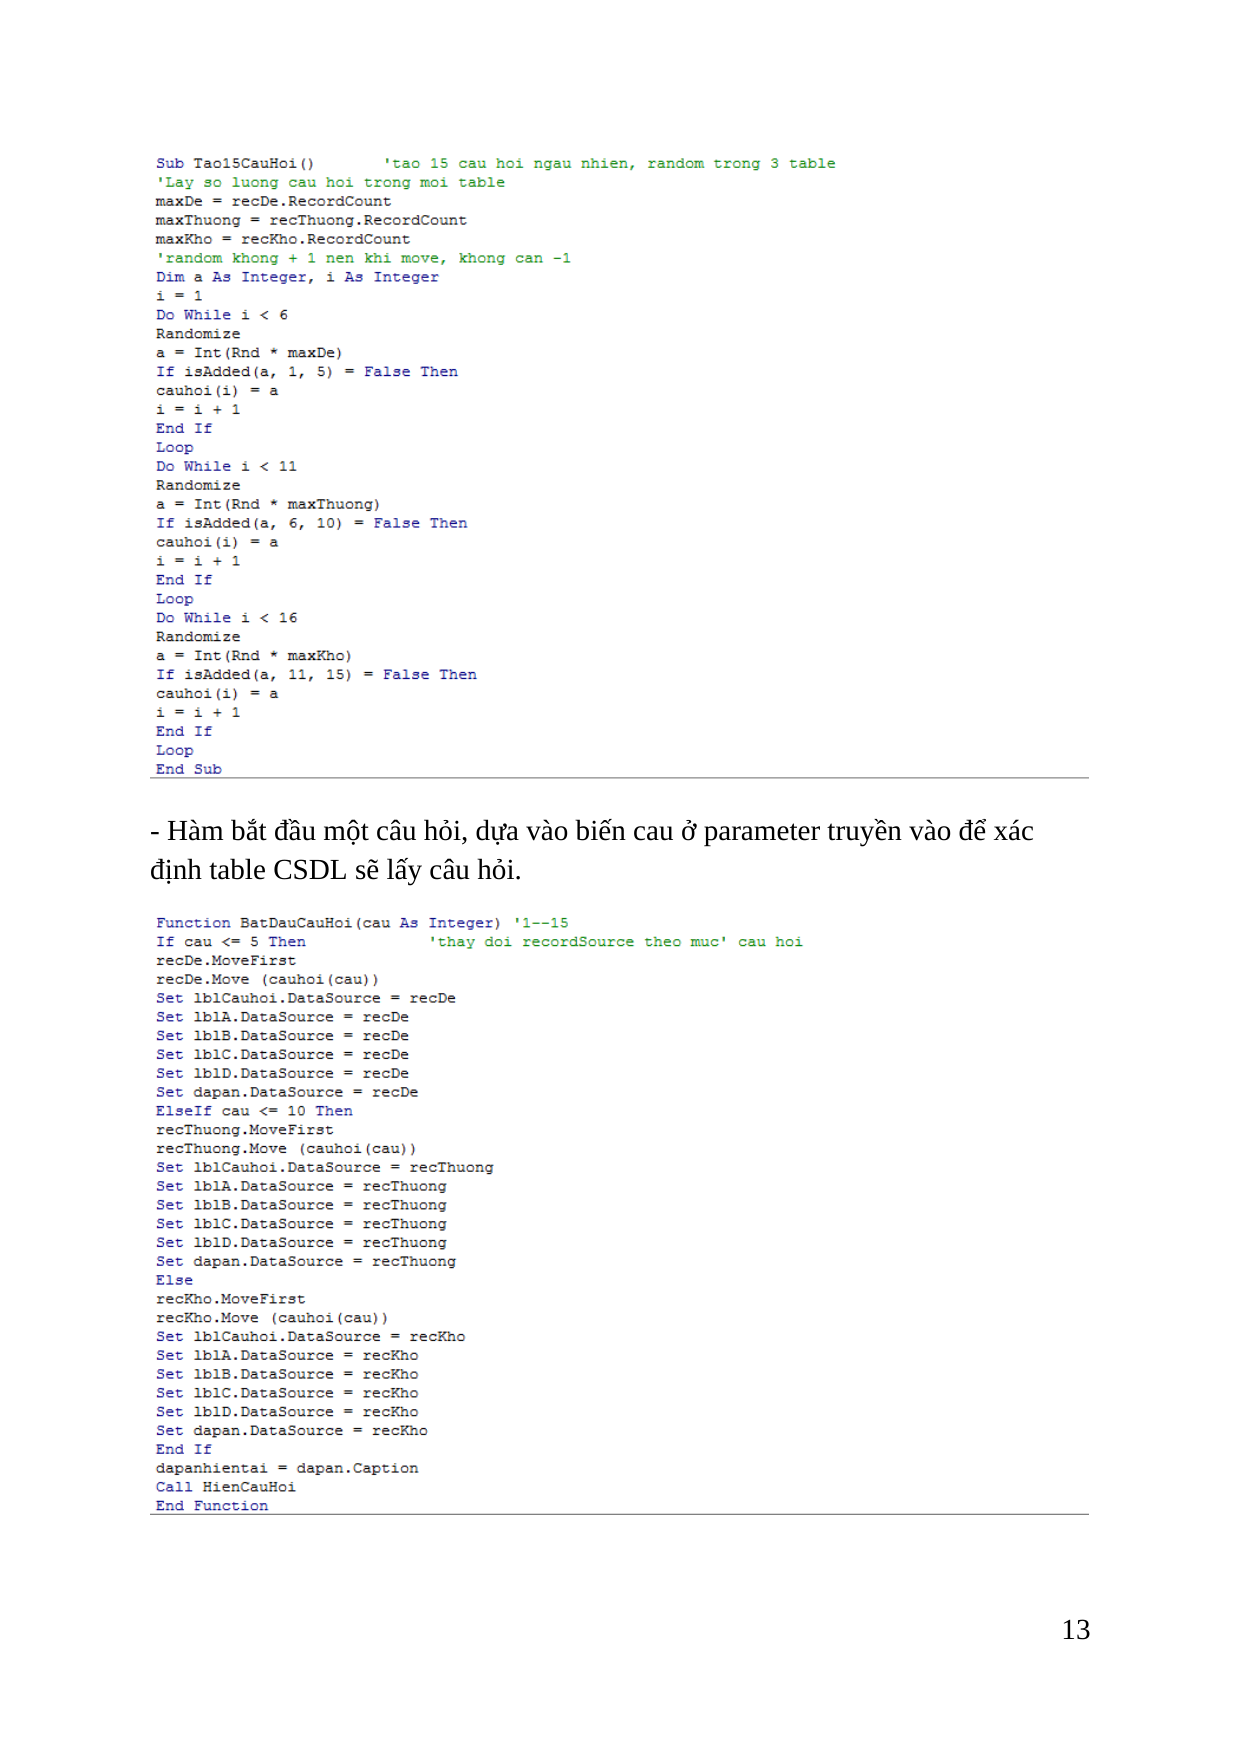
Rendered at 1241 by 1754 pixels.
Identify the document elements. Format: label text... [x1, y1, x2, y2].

picture [150, 150, 1089, 788]
text - Hàm bắt đầu một câu hỏi, dựa vào biến cau ở parameter truyền vào để xác định table CSDL sẽ lấy câu hỏi. [150, 813, 1090, 885]
picture [150, 911, 1089, 1515]
